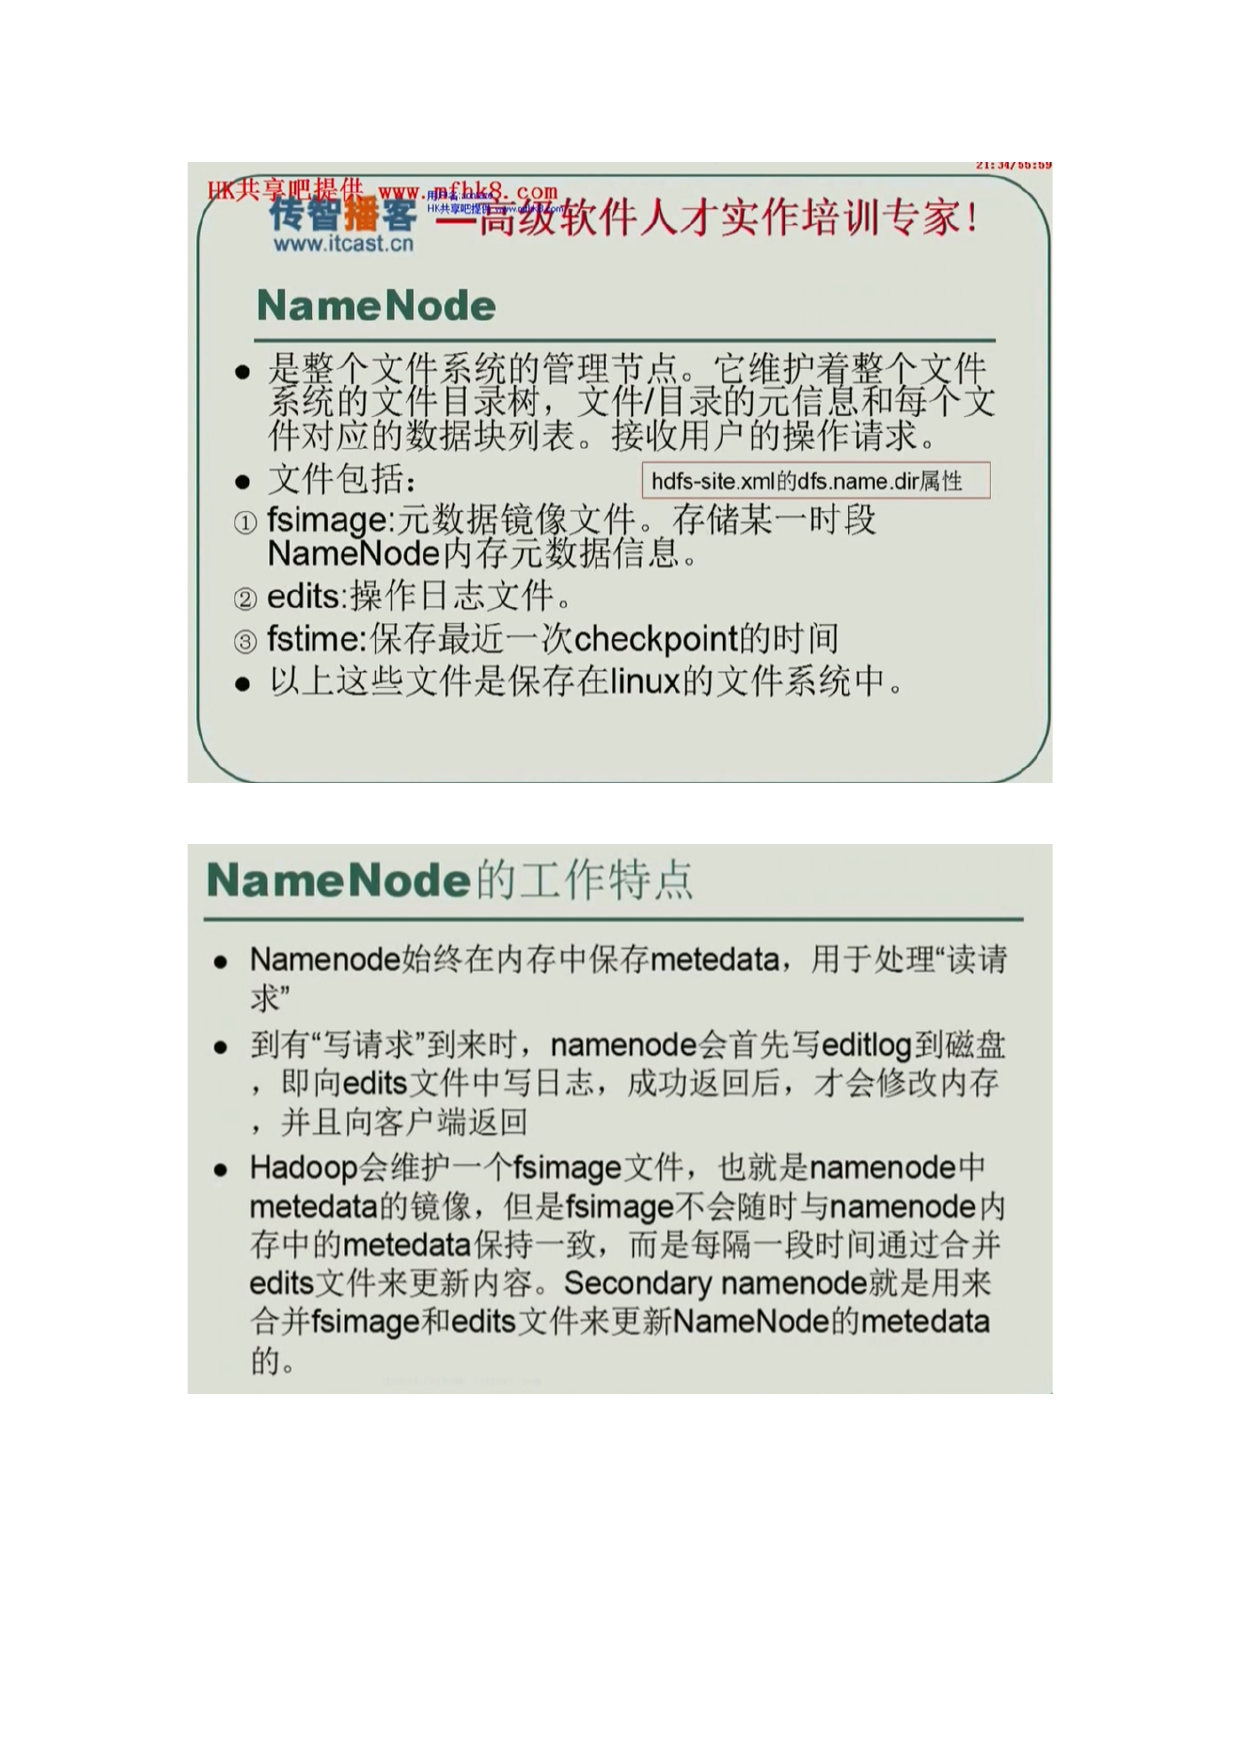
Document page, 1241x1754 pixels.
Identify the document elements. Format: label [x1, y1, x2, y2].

picture [187, 162, 1053, 783]
picture [187, 844, 1053, 1394]
